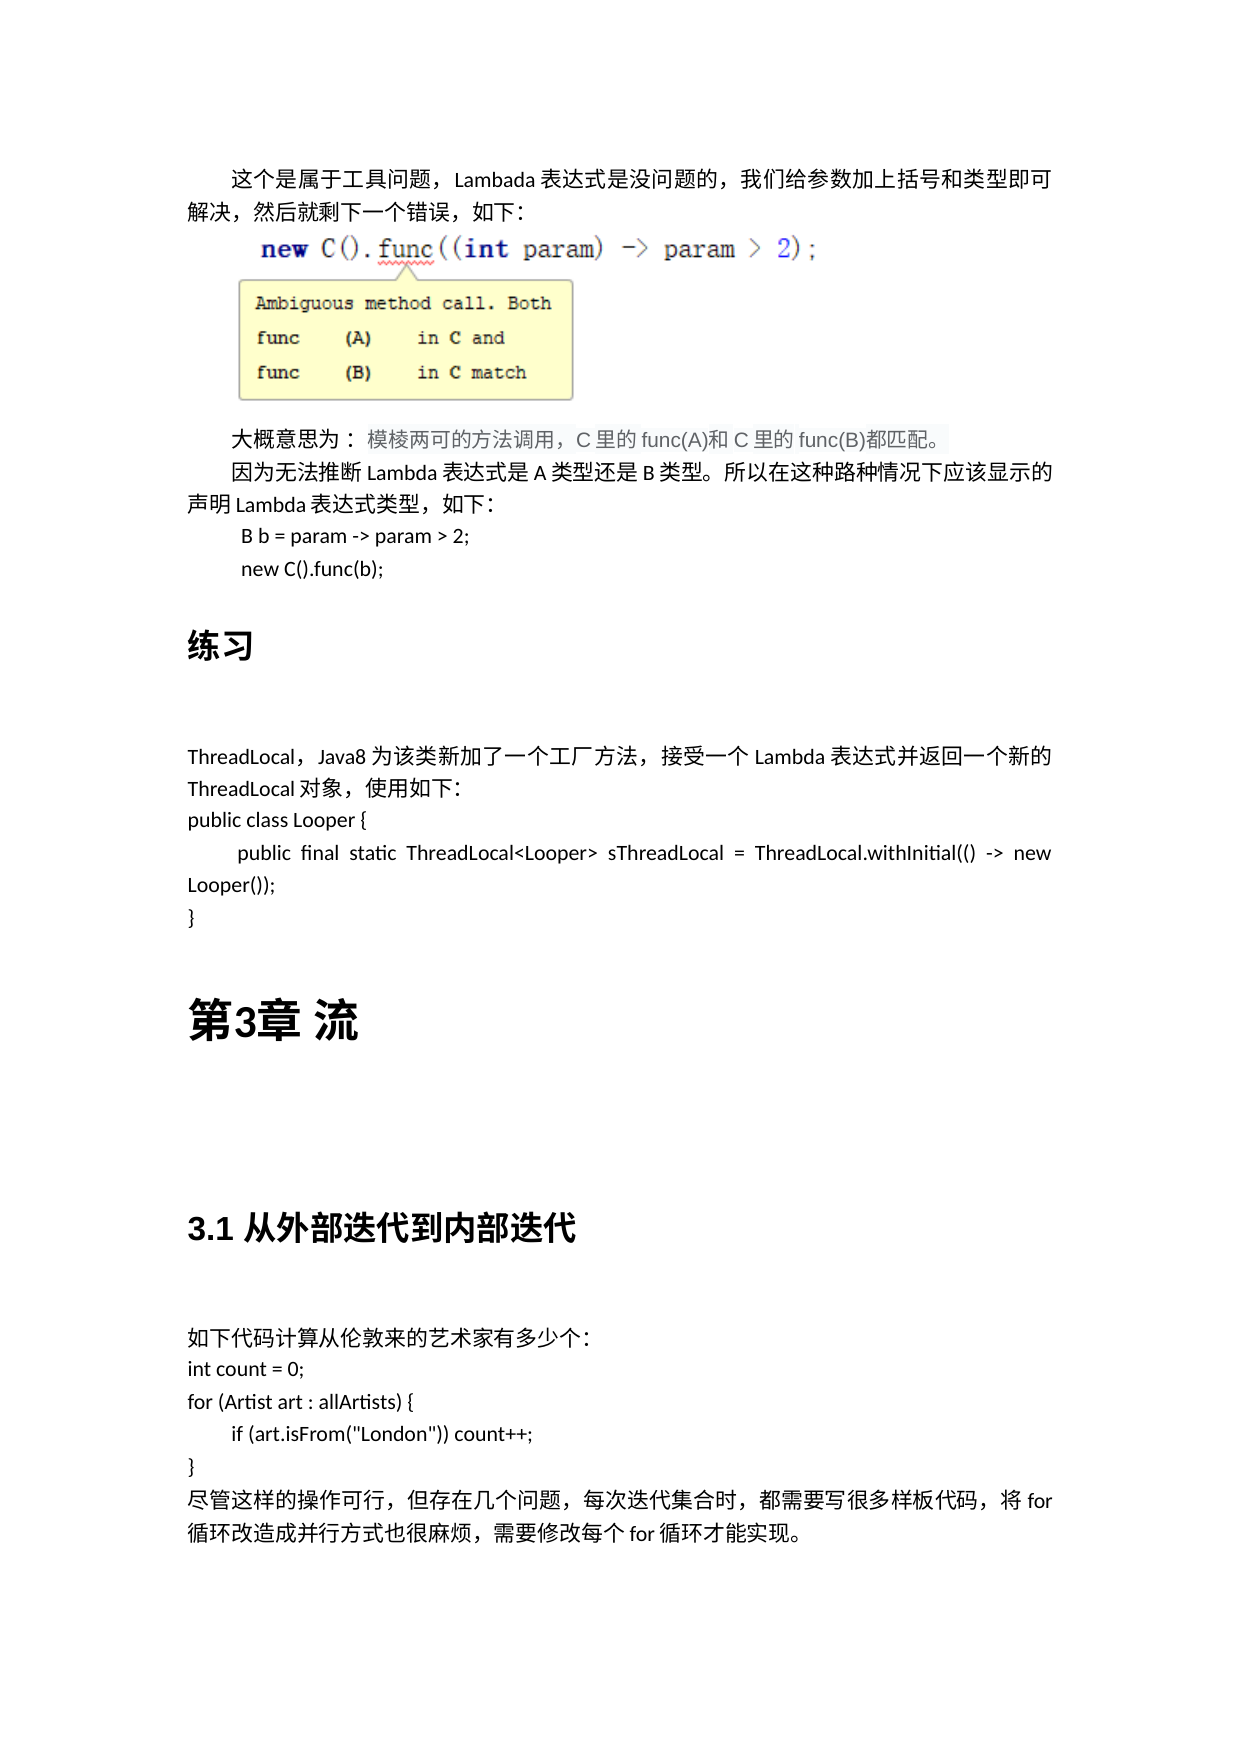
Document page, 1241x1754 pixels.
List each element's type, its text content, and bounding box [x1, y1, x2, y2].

text new C().func(b); [187, 552, 1053, 584]
text 尽管这样的操作可行，但存在几个问题，每次迭代集合时，都需要写很多样板代码，将for循环改造成并行方式也很麻烦，需要修改每个for循环才能实现。 [187, 1483, 1053, 1548]
text 这个是属于工具问题，Lambada表达式是没问题的，我们给参数加上括号和类型即可解决，然后就剩下一个错误，如下： [187, 162, 1053, 227]
text ThreadLocal，Java8为该类新加了一个工厂方法，接受一个Lambda表达式并返回一个新的ThreadLocal对象，使用如下： [187, 738, 1053, 803]
text 如下代码计算从伦敦来的艺术家有多少个： [187, 1320, 1053, 1353]
text public class Looper { [187, 803, 1053, 836]
picture [231, 227, 821, 415]
text } [187, 901, 1053, 933]
text } [187, 1450, 1053, 1483]
text public final static ThreadLocal<Looper> sThreadLocal = ThreadLocal.withInitial(() -> new Looper()); [187, 836, 1053, 901]
subtitle 3.1 从外部迭代到内部迭代 [187, 1193, 1053, 1258]
subtitle 练习 [187, 612, 1053, 677]
subtitle 流 [187, 969, 1053, 1066]
text int count = 0; [187, 1353, 1053, 1385]
text 因为无法推断Lambda表达式是A类型还是B类型。所以在这种路种情况下应该显示的声明Lambda表达式类型，如下： [187, 454, 1053, 519]
text B b = param -> param > 2; [187, 519, 1053, 552]
text if (art.isFrom("London")) count++; [187, 1418, 1053, 1450]
text for (Artist art : allArtists) { [187, 1385, 1053, 1418]
text 大概意思为 ：模棱两可的方法调用，C里的 func(A)和C里的func(B)都匹配。 [187, 422, 1053, 454]
